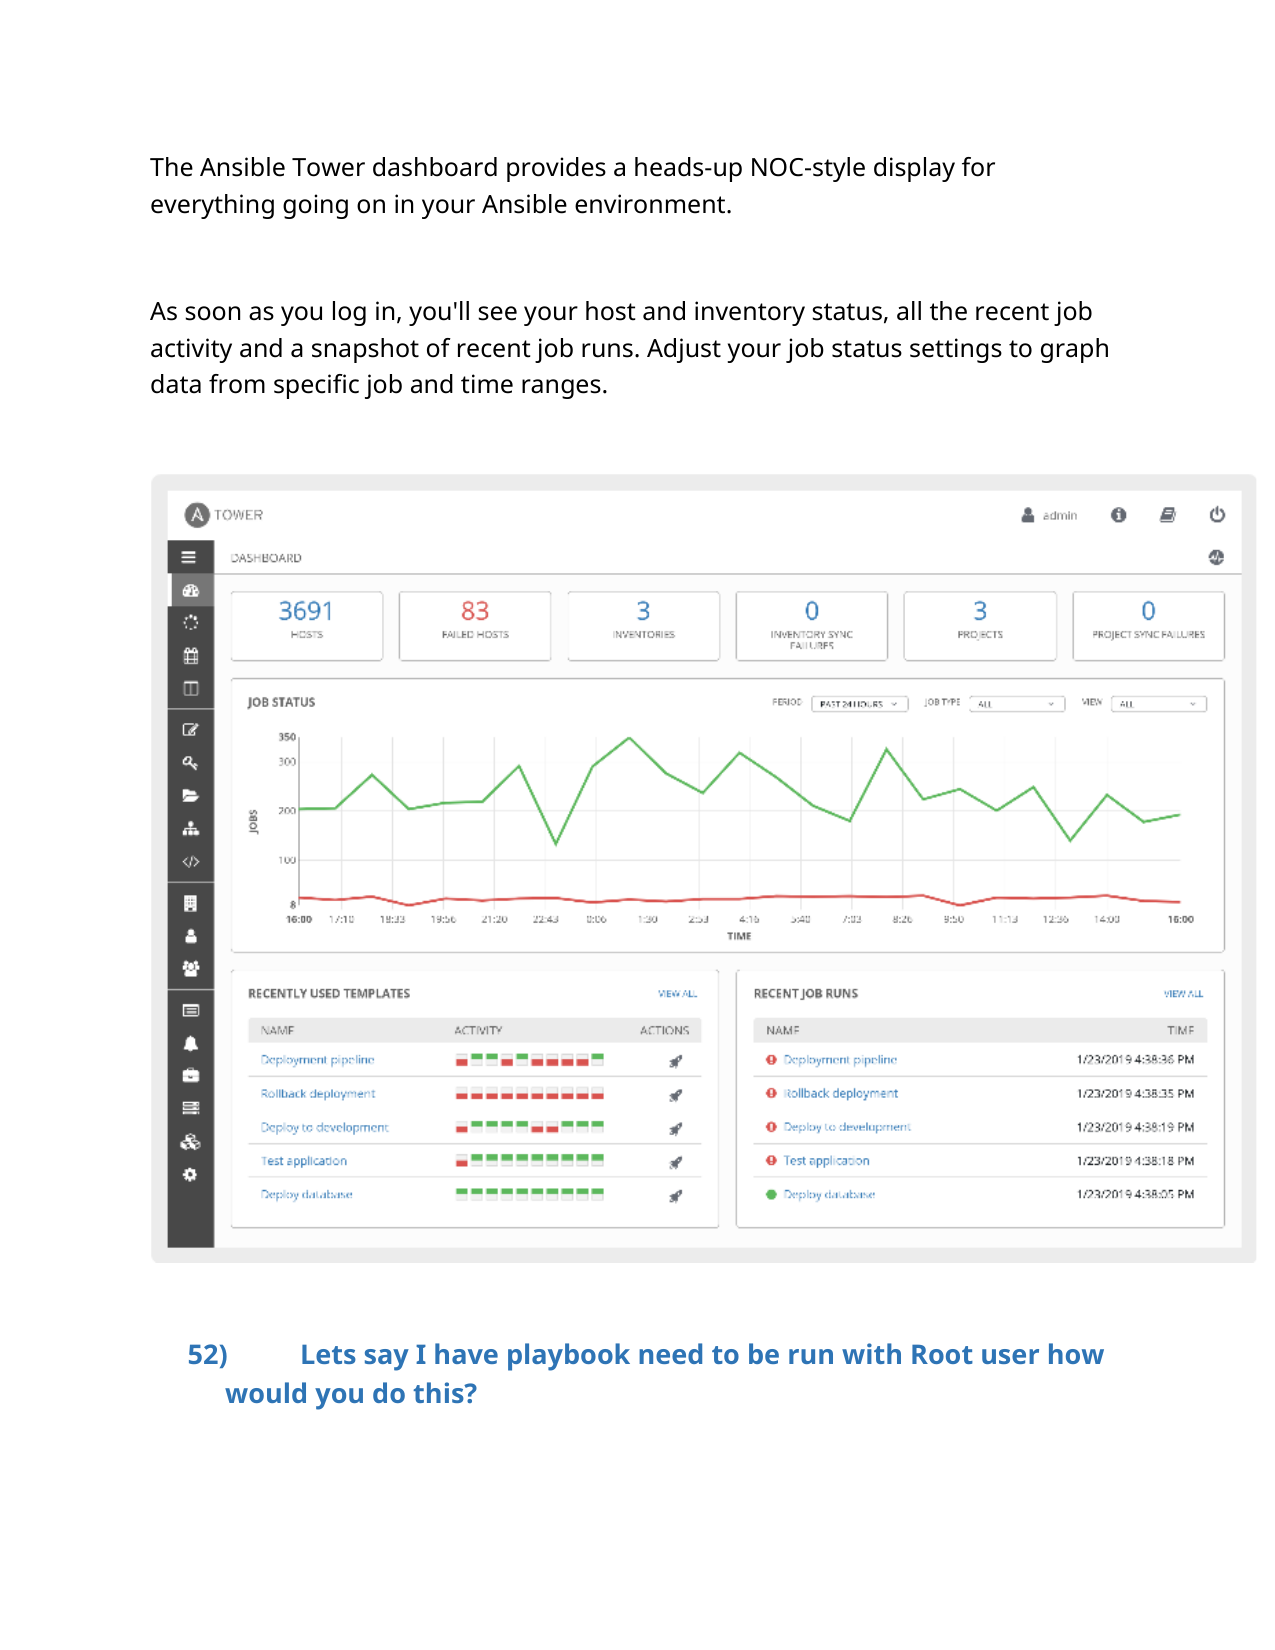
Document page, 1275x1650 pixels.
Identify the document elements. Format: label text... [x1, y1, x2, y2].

text As soon as you log in, you'll see your host and inventory status, all the recent job activity and a snapshot of recent job runs. Adjust your job status settings to graph data from specific job and time ranges. [150, 294, 1125, 401]
subtitle Lets say I have playbook need to be run with Root user how would you do this? [187, 1335, 1125, 1412]
picture [150, 474, 1257, 1263]
text The Ansible Tower dashboard provides a heads-up NOC-style display for everything going on in your Ansible environment. [150, 150, 1125, 221]
